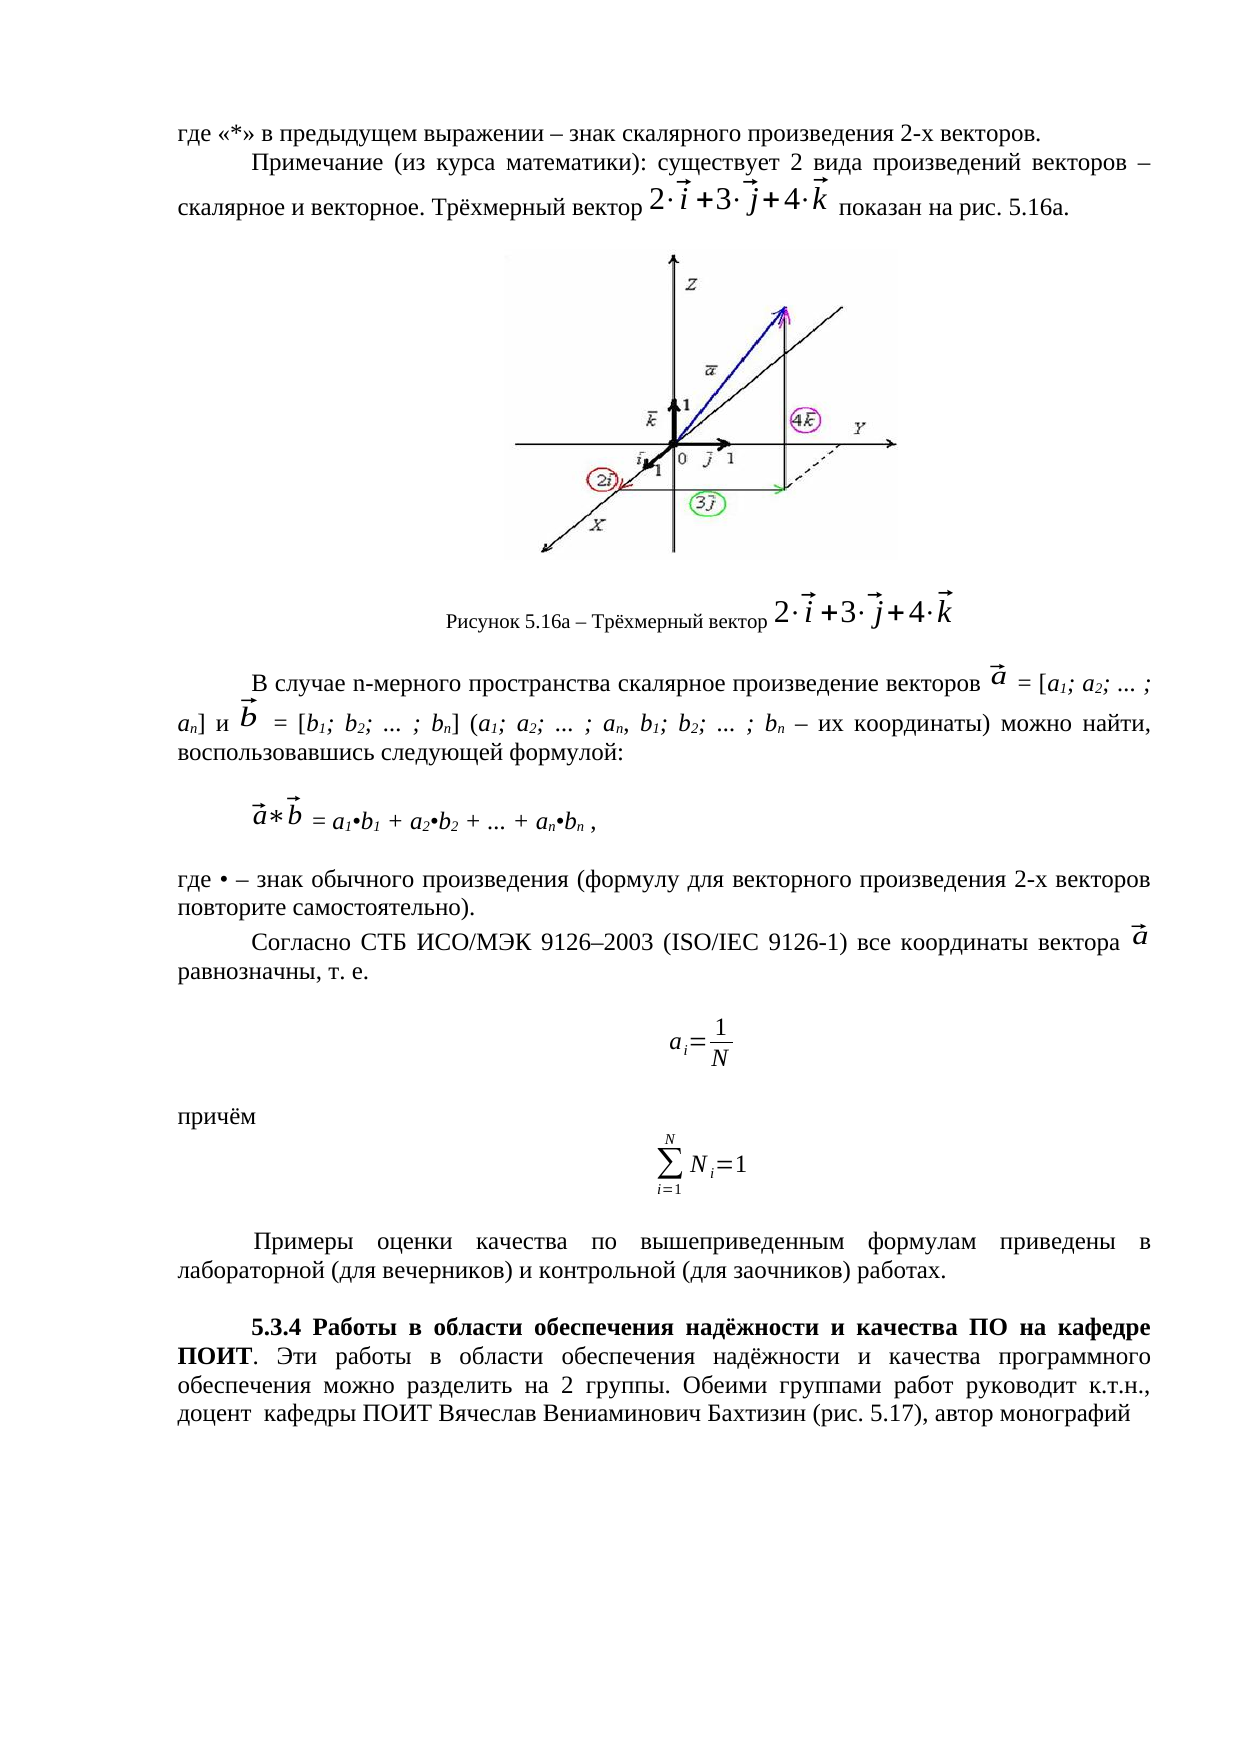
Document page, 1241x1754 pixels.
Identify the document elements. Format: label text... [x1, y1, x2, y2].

text где • – знак обычного произведения (формулу для векторного произведения 2-х векторов повторите самостоятельно). [177, 864, 1152, 921]
text Рисунок 5.16а – Трёхмерный вектор [177, 588, 1152, 633]
text где «*» в предыдущем выражении – знак скалярного произведения 2-х векторов. [177, 118, 1152, 147]
text Примечание (из курса математики): существует 2 вида произведений векторов – скалярное и векторное. Трёхмерный вектор показан на рис. 5.16а. [177, 147, 1152, 221]
text причём [177, 1101, 1152, 1130]
text = a1•b1 + a2•b2 + ... + an•bn , [177, 794, 1152, 835]
picture [504, 249, 899, 560]
text Примеры оценки качества по вышеприведенным формулам приведены в лабораторной (для вечерников) и контрольной (для заочников) работах. [177, 1226, 1152, 1283]
text 5.3.4 Работы в области обеспечения надёжности и качества ПО на кафедре ПОИТ. Эти работы в области обеспечения надёжности и качества программного обеспечения можно разделить на 2 группы. Обеими группами работ руководит к.т.н., доцент кафедры ПОИТ Вячеслав Вениаминович Бахтизин (рис. 5.17), автор монографий [177, 1312, 1152, 1427]
text В случае n-мерного пространства скалярное произведение векторов = [a1; a2; ... ; an] и = [b1; b2; ... ; bn] (a1; a2; ... ; an, b1; b2; ... ; bn – их координаты) можно найти, воспользовавшись следующей формулой: [177, 662, 1152, 766]
text Согласно СТБ ИСО/МЭК 9126–2003 (ISO/IEC 9126-1) все координаты вектора равнозначны, т. е. [177, 921, 1152, 985]
